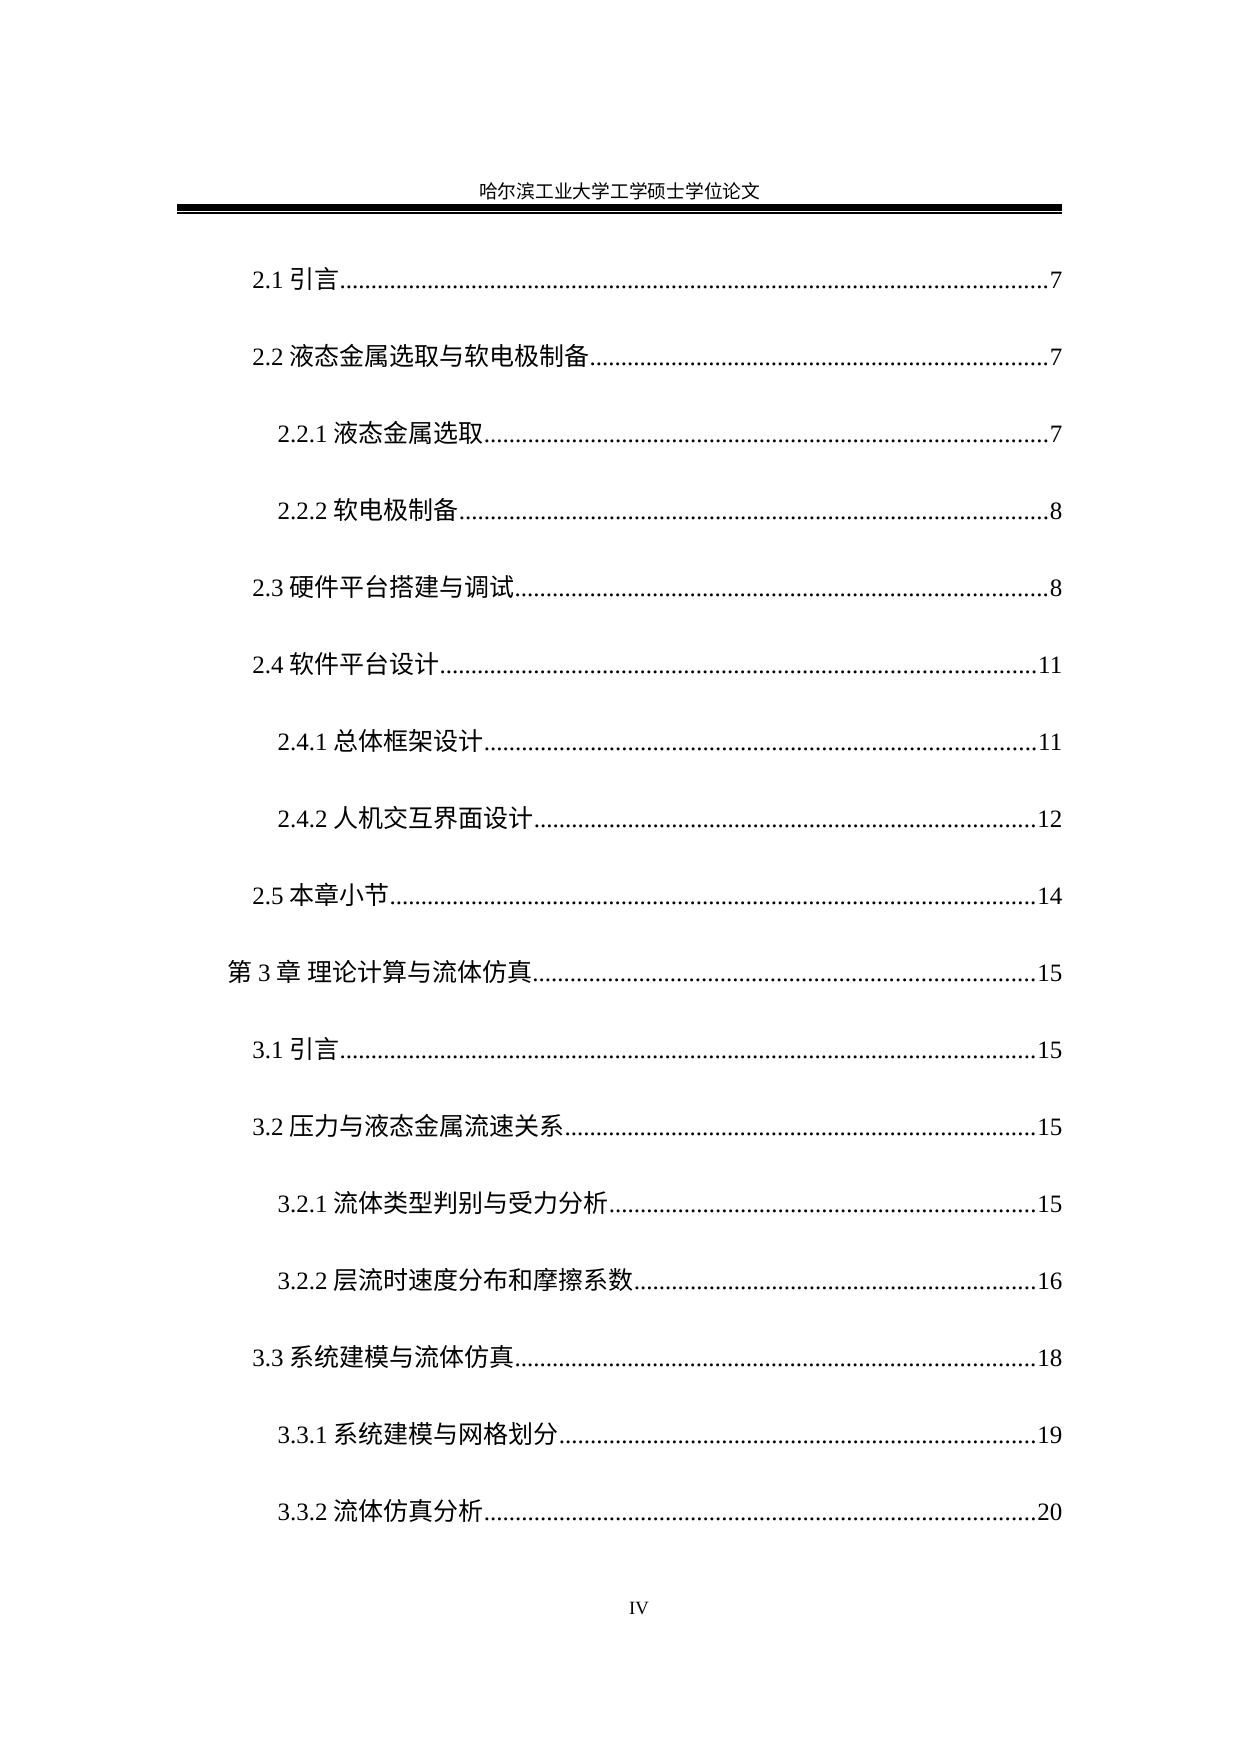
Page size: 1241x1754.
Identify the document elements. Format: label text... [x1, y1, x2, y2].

text 第 3 章 理论计算与流体仿真 15 [177, 937, 1063, 1004]
text 3.2.2 层流时速度分布和摩擦系数 16 [227, 1244, 1063, 1312]
text 2.4 软件平台设计 11 [202, 629, 1063, 697]
text 3.3 系统建模与流体仿真 18 [202, 1322, 1063, 1389]
text 3.2.1 流体类型判别与受力分析 15 [227, 1168, 1063, 1236]
text 3.3.2 流体仿真分析 20 [227, 1476, 1063, 1543]
text 3.1 引言 15 [202, 1014, 1063, 1082]
text 2.2.2 软电极制备 8 [227, 475, 1063, 543]
text 2.3 硬件平台搭建与调试 8 [202, 552, 1063, 620]
text 2.2 液态金属选取与软电极制备 7 [202, 321, 1063, 389]
text 2.4.1 总体框架设计 11 [227, 706, 1063, 774]
text 3.2 压力与液态金属流速关系 15 [202, 1091, 1063, 1158]
text 2.4.2 人机交互界面设计 12 [227, 783, 1063, 851]
text 2.2.1 液态金属选取 7 [227, 398, 1063, 466]
text 2.5 本章小节 14 [202, 860, 1063, 928]
text 3.3.1 系统建模与网格划分 19 [227, 1398, 1063, 1466]
text 2.1 引言 7 [202, 244, 1063, 312]
